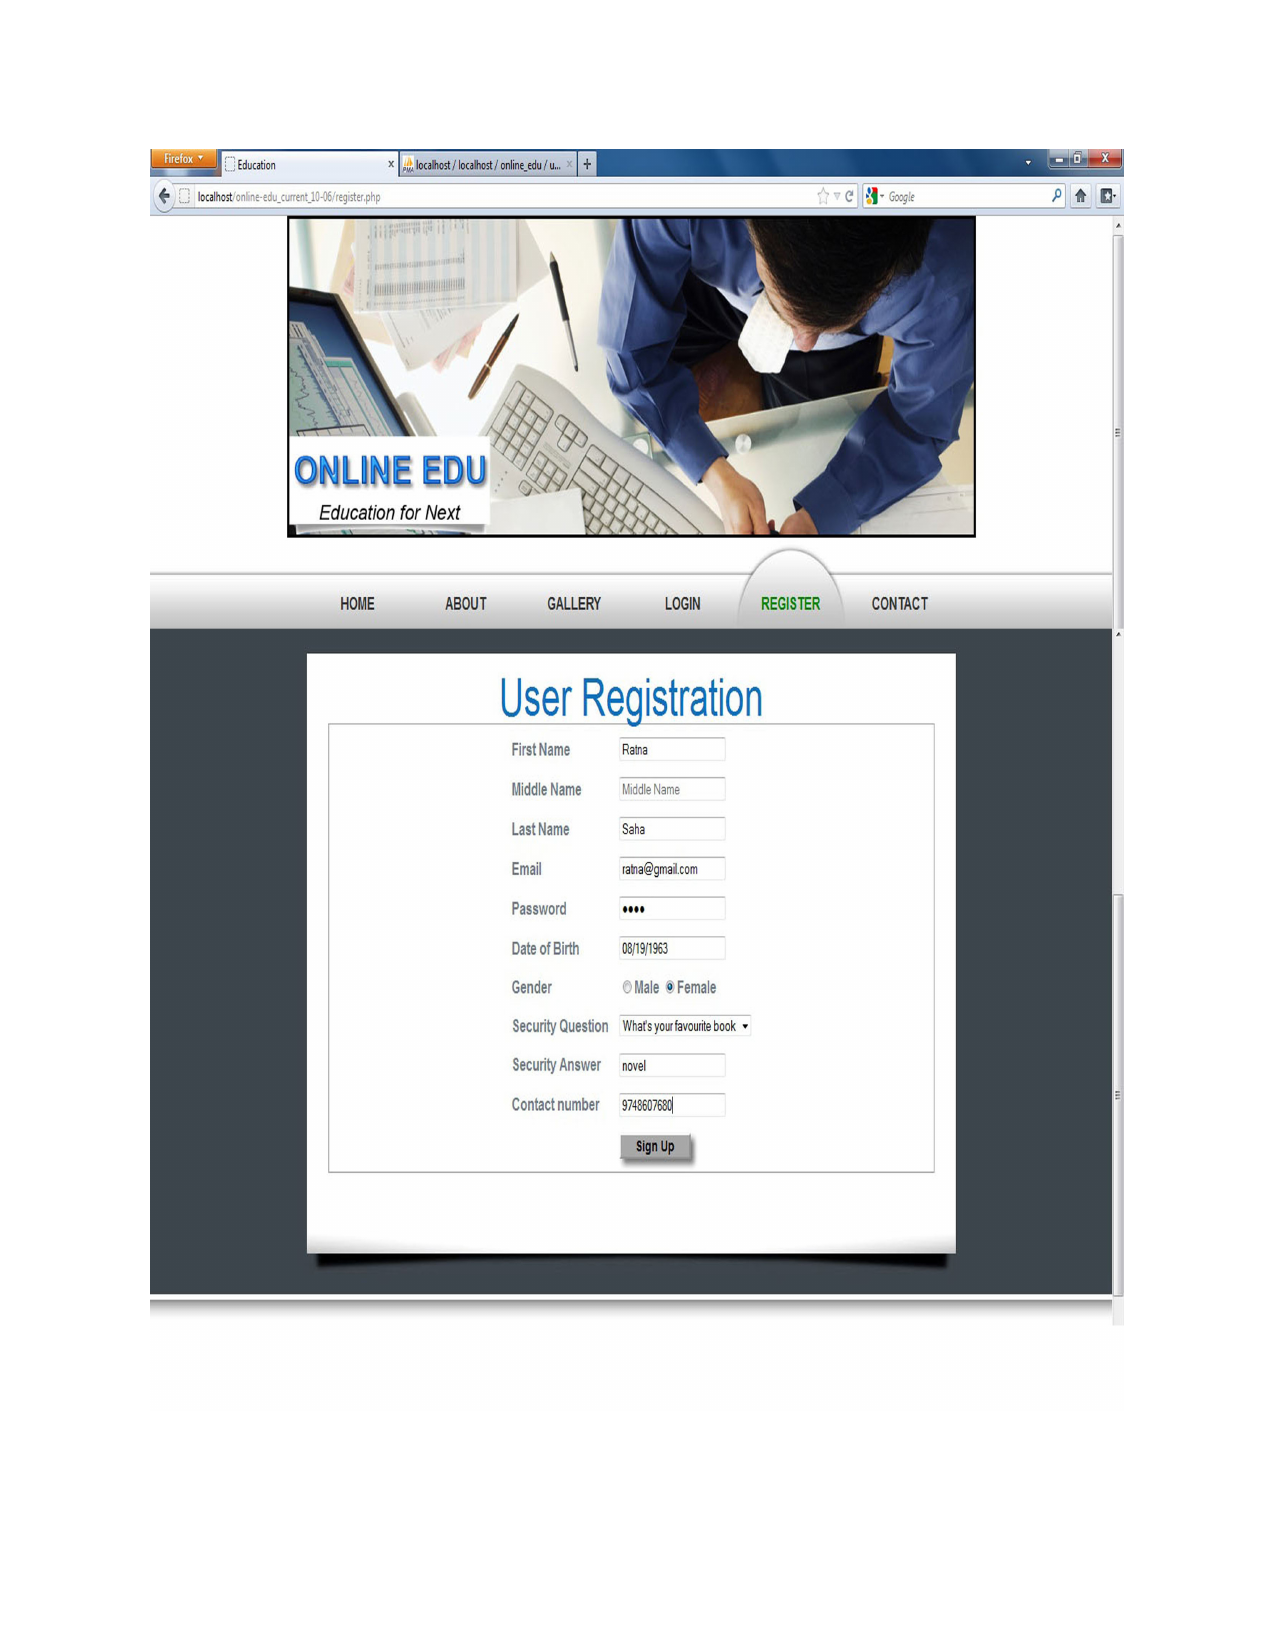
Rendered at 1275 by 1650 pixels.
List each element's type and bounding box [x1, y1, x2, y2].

picture [150, 149, 1124, 1411]
